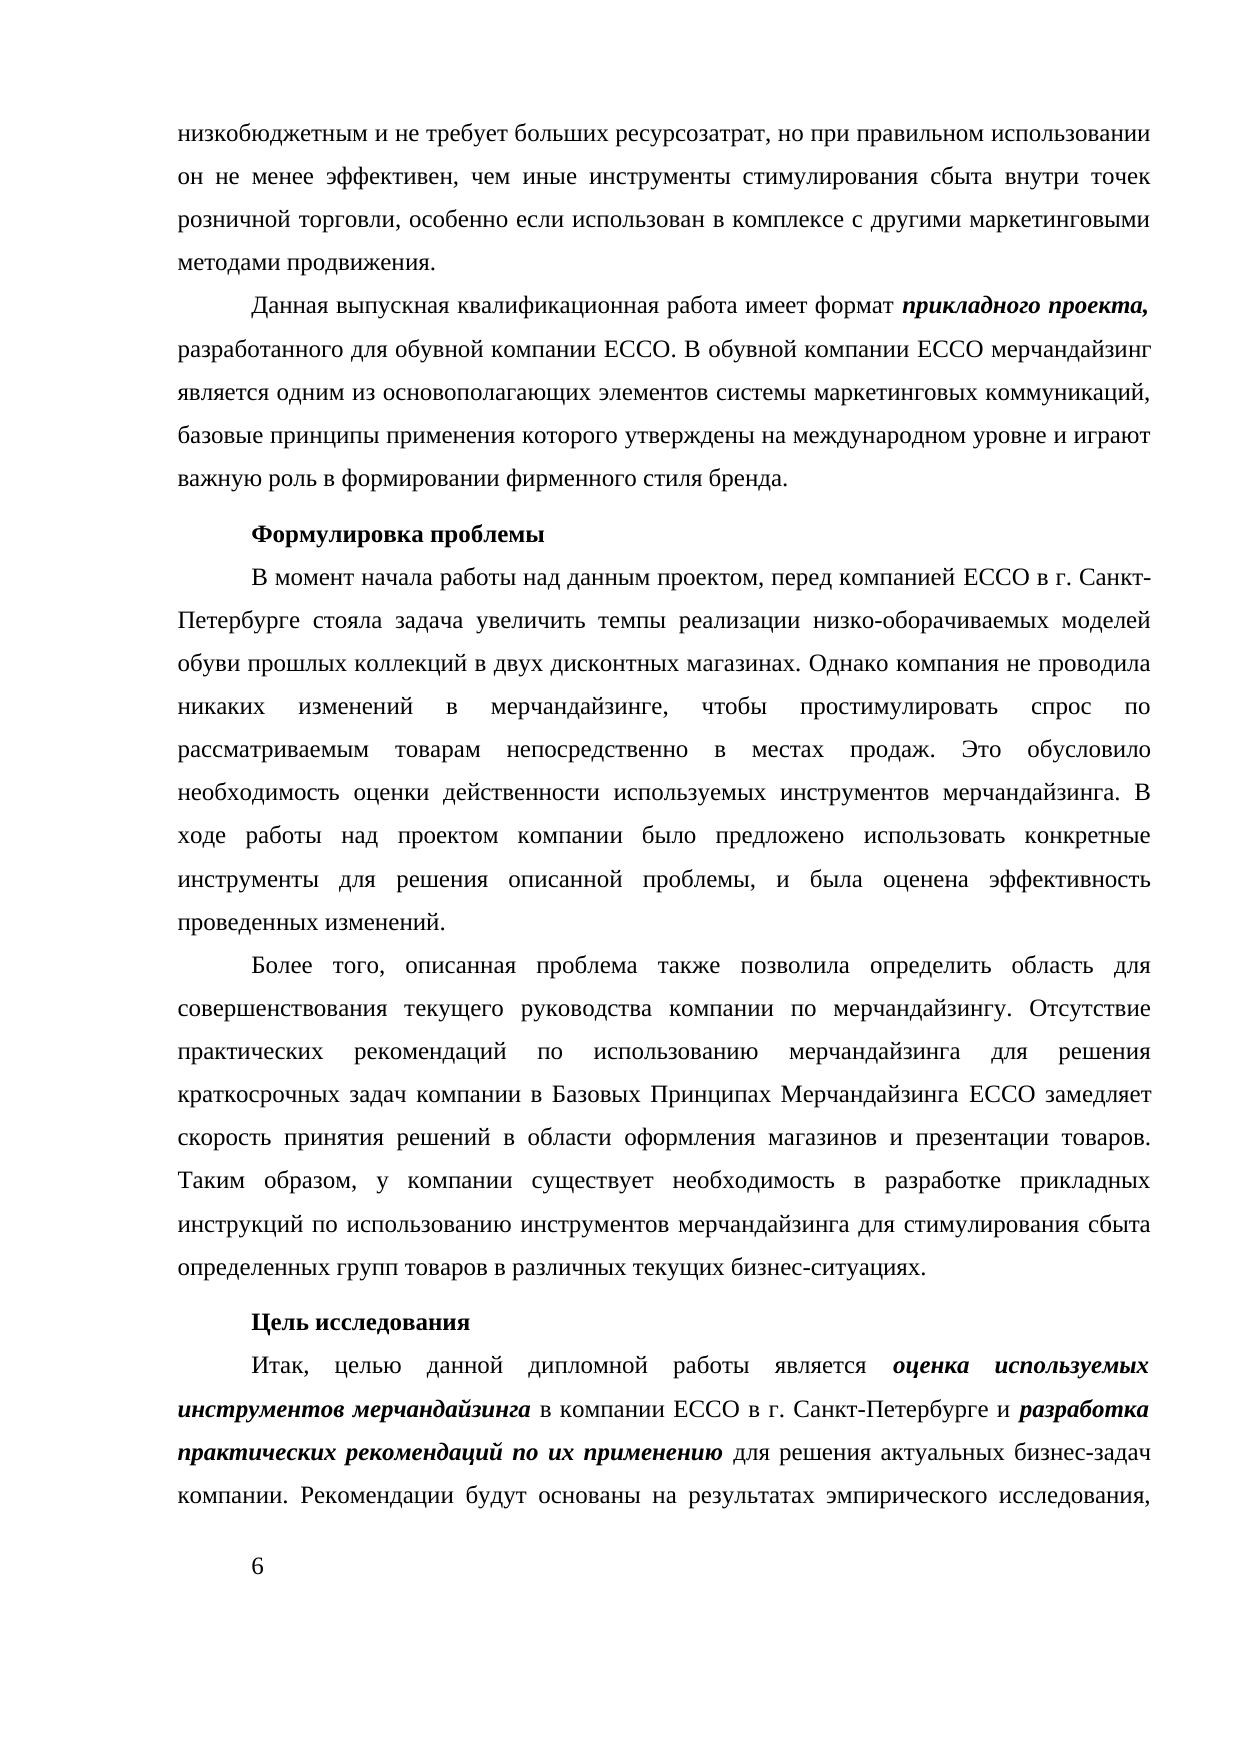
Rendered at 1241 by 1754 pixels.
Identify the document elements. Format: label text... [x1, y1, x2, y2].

text Более того, описанная проблема также позволила определить область для совершенствования текущего руководства компании по мерчандайзингу. Отсутствие практических рекомендаций по использованию мерчандайзинга для решения краткосрочных задач компании в Базовых Принципах Мерчандайзинга ECCO замедляет скорость принятия решений в области оформления магазинов и презентации товаров. Таким образом, у компании существует необходимость в разработке прикладных инструкций по использованию инструментов мерчандайзинга для стимулирования сбыта определенных групп товаров в различных текущих бизнес-ситуациях. [177, 950, 1152, 1281]
subtitle Формулировка проблемы [177, 519, 1152, 547]
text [177, 1351, 1152, 1509]
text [177, 118, 1152, 276]
text В момент начала работы над данным проектом, перед компанией ECCO в г. Санкт-Петербурге стояла задача увеличить темпы реализации низко-оборачиваемых моделей обуви прошлых коллекций в двух дисконтных магазинах. Однако компания не проводила никаких изменений в мерчандайзинге, чтобы простимулировать спрос по рассматриваемым товарам непосредственно в местах продаж. Это обусловило необходимость оценки действенности используемых инструментов мерчандайзинга. В ходе работы над проектом компании было предложено использовать конкретные инструменты для решения описанной проблемы, и была оценена эффективность проведенных изменений. [177, 562, 1152, 936]
subtitle Цель исследования [177, 1307, 1152, 1336]
text Данная выпускная квалификационная работа имеет формат прикладного проекта, разработанного для обувной компании ECCO. В обувной компании ECCO мерчандайзинг является одним из основополагающих элементов системы маркетинговых коммуникаций, базовые принципы применения которого утверждены на международном уровне и играют важную роль в формировании фирменного стиля бренда. [177, 291, 1152, 492]
